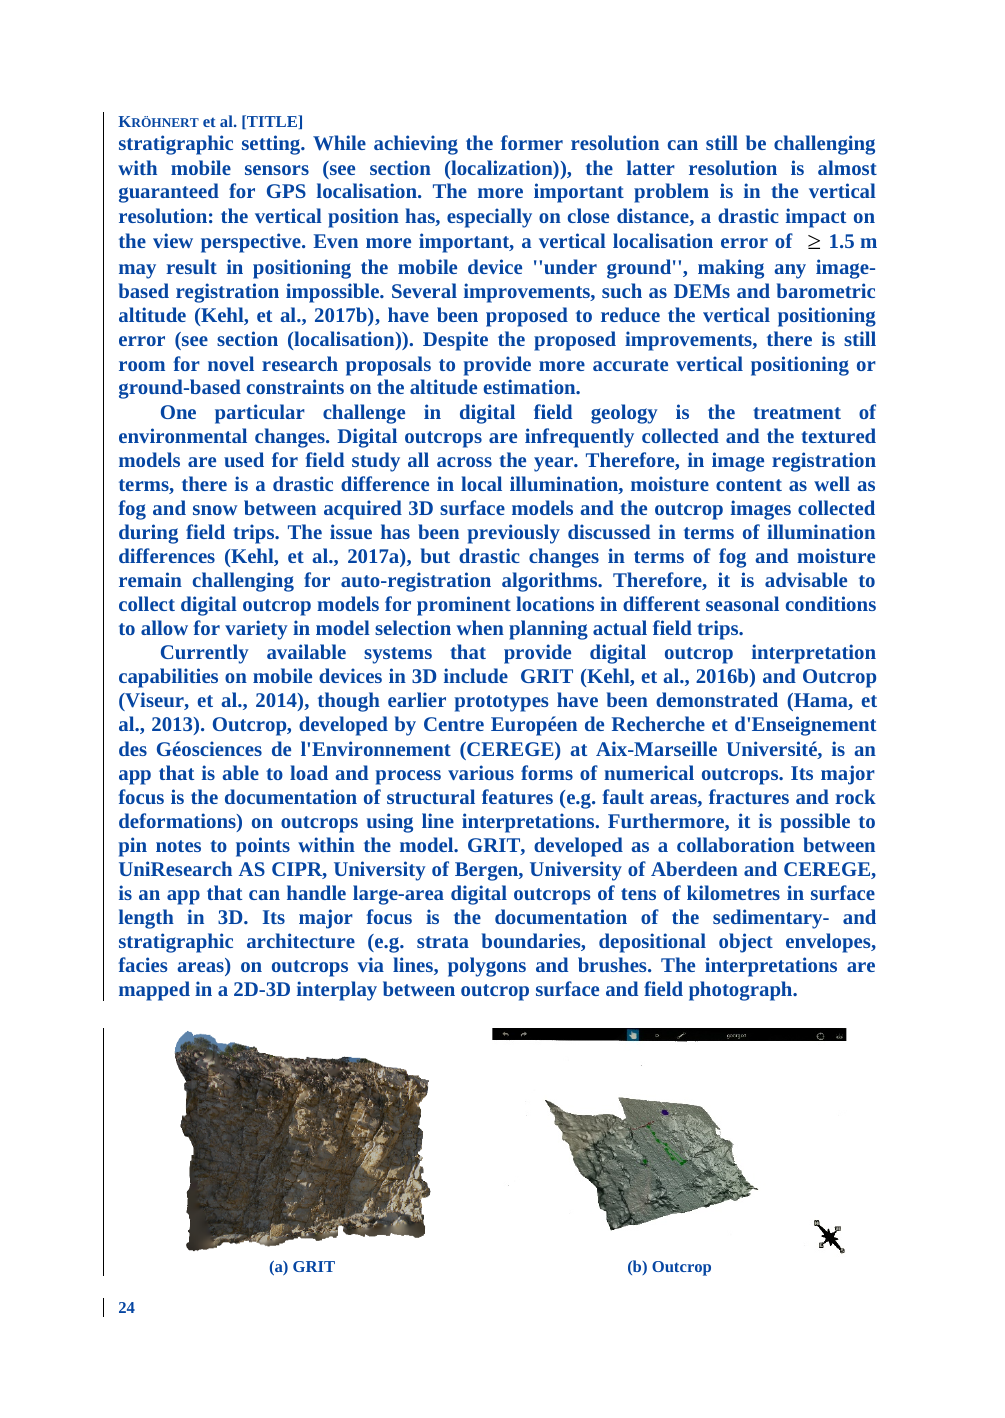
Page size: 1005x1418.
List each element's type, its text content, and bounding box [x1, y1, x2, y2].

picture [492, 1028, 847, 1257]
picture [124, 1028, 480, 1257]
table_header (a) GRIT [118, 1025, 486, 1279]
text One particular challenge in digital field geology is the treatment of environmental changes. Digital outcrops are infrequently collected and the textured models are used for field study all across the year. Therefore, in image registration terms, there is a drastic difference in local illumination, moisture content as well as fog and snow between acquired 3D surface models and the outcrop images collected during field trips. The issue has been previously discussed in terms of illumination differences , but drastic changes in terms of fog and moisture remain challenging for auto-registration algorithms. Therefore, it is advisable to collect digital outcrop models for prominent locations in different seasonal conditions to allow for variety in model selection when planning actual field trips. [118, 399, 877, 640]
table_header (b) Outcrop [486, 1025, 853, 1279]
text Currently available systems that provide digital outcrop interpretation capabilities on mobile devices in 3D include GRIT and Outcrop , though earlier prototypes have been demonstrated . Outcrop, developed by Centre Européen de Recherche et d'Enseignement des Géosciences de l'Environnement (CEREGE) at Aix-Marseille Université, is an app that is able to load and process various forms of numerical outcrops. Its major focus is the documentation of structural features (e.g. fault areas, fractures and rock deformations) on outcrops using line interpretations. Furthermore, it is possible to pin notes to points within the model. GRIT, developed as a collaboration between UniResearch AS CIPR, University of Bergen, University of Aberdeen and CEREGE, is an app that can handle large-area digital outcrops of tens of kilometres in surface length in 3D. Its major focus is the documentation of the sedimentary- and stratigraphic architecture (e.g. strata boundaries, depositional object envelopes, facies areas) on outcrops via lines, polygons and brushes. The interpretations are mapped in a 2D-3D interplay between outcrop surface and field photograph. [118, 640, 877, 1001]
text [118, 131, 877, 399]
